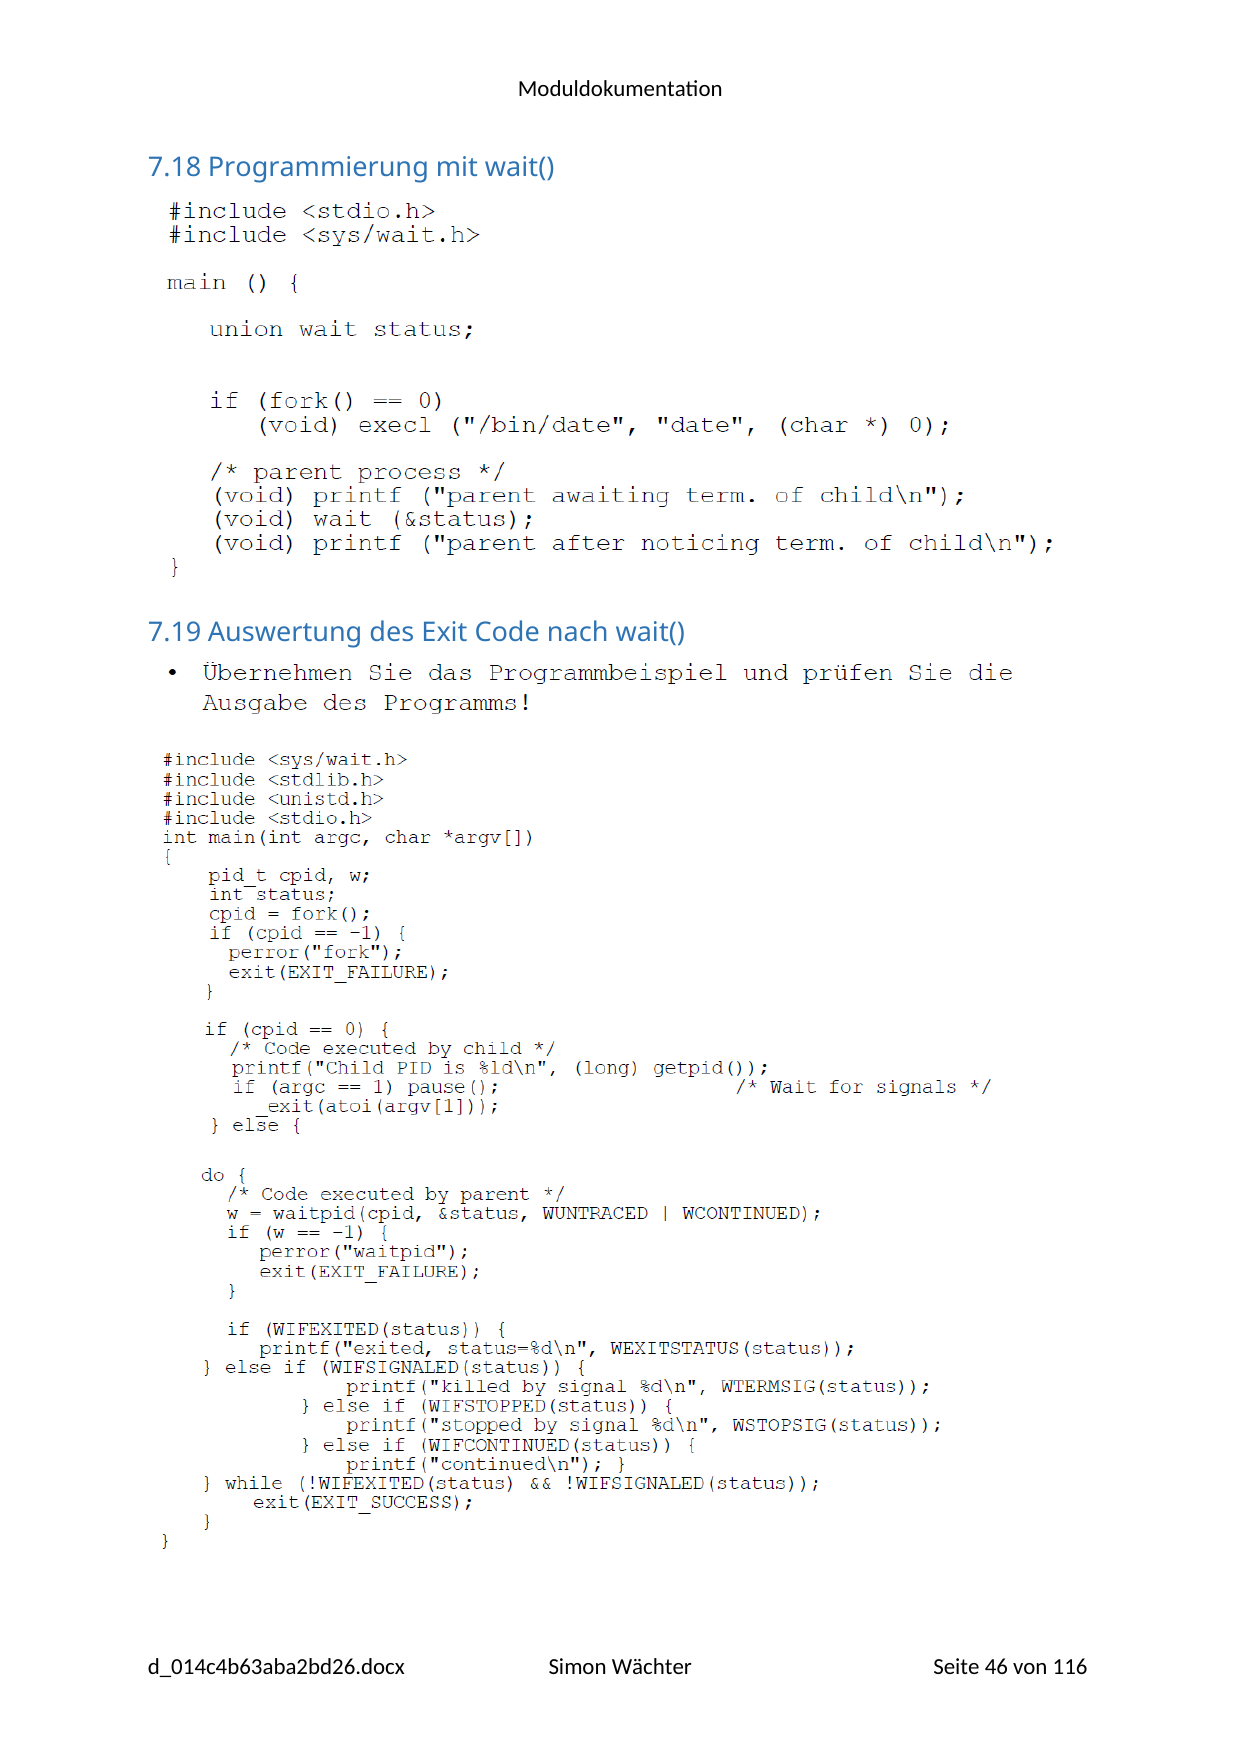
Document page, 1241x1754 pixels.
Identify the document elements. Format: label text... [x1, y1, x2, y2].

picture [147, 187, 1093, 594]
picture [147, 652, 1093, 1145]
subtitle Auswertung des Exit Code nach wait() [148, 613, 1093, 650]
subtitle Programmierung mit wait() [148, 148, 1093, 184]
picture [147, 1163, 1093, 1556]
